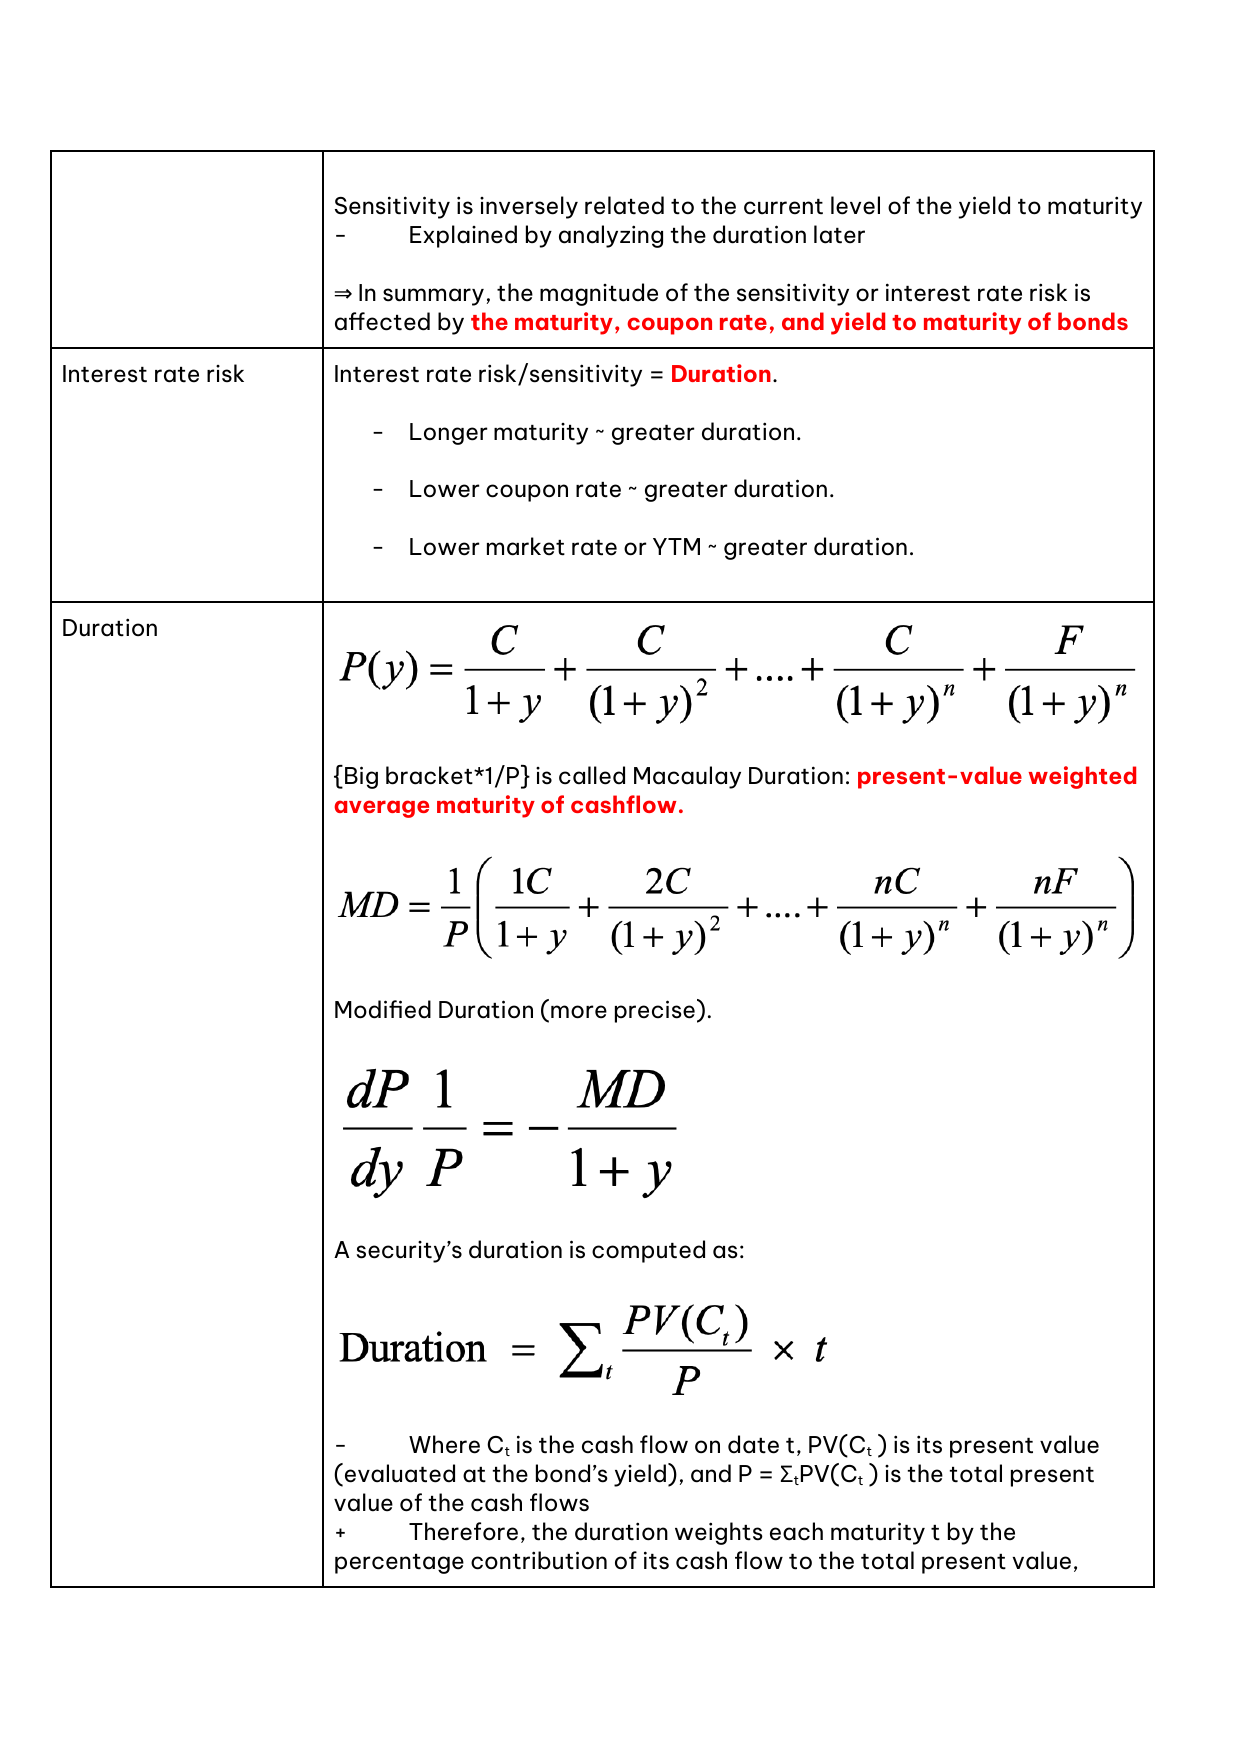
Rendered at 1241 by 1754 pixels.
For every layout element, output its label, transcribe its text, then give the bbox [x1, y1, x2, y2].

picture [333, 1293, 833, 1402]
table_cell Duration [52, 603, 322, 1586]
picture [333, 1053, 687, 1207]
table_cell Interest rate risk [52, 349, 322, 601]
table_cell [324, 152, 1153, 347]
picture [333, 613, 1143, 733]
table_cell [52, 152, 322, 347]
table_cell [324, 603, 1153, 1586]
picture [333, 848, 1143, 967]
table_cell Interest rate risk/sensitivity = Duration. Longer maturity ~ greater duration. Lower coupon rate ~ greater duration. Lower market rate or YTM ~ greater duration. [324, 349, 1153, 601]
